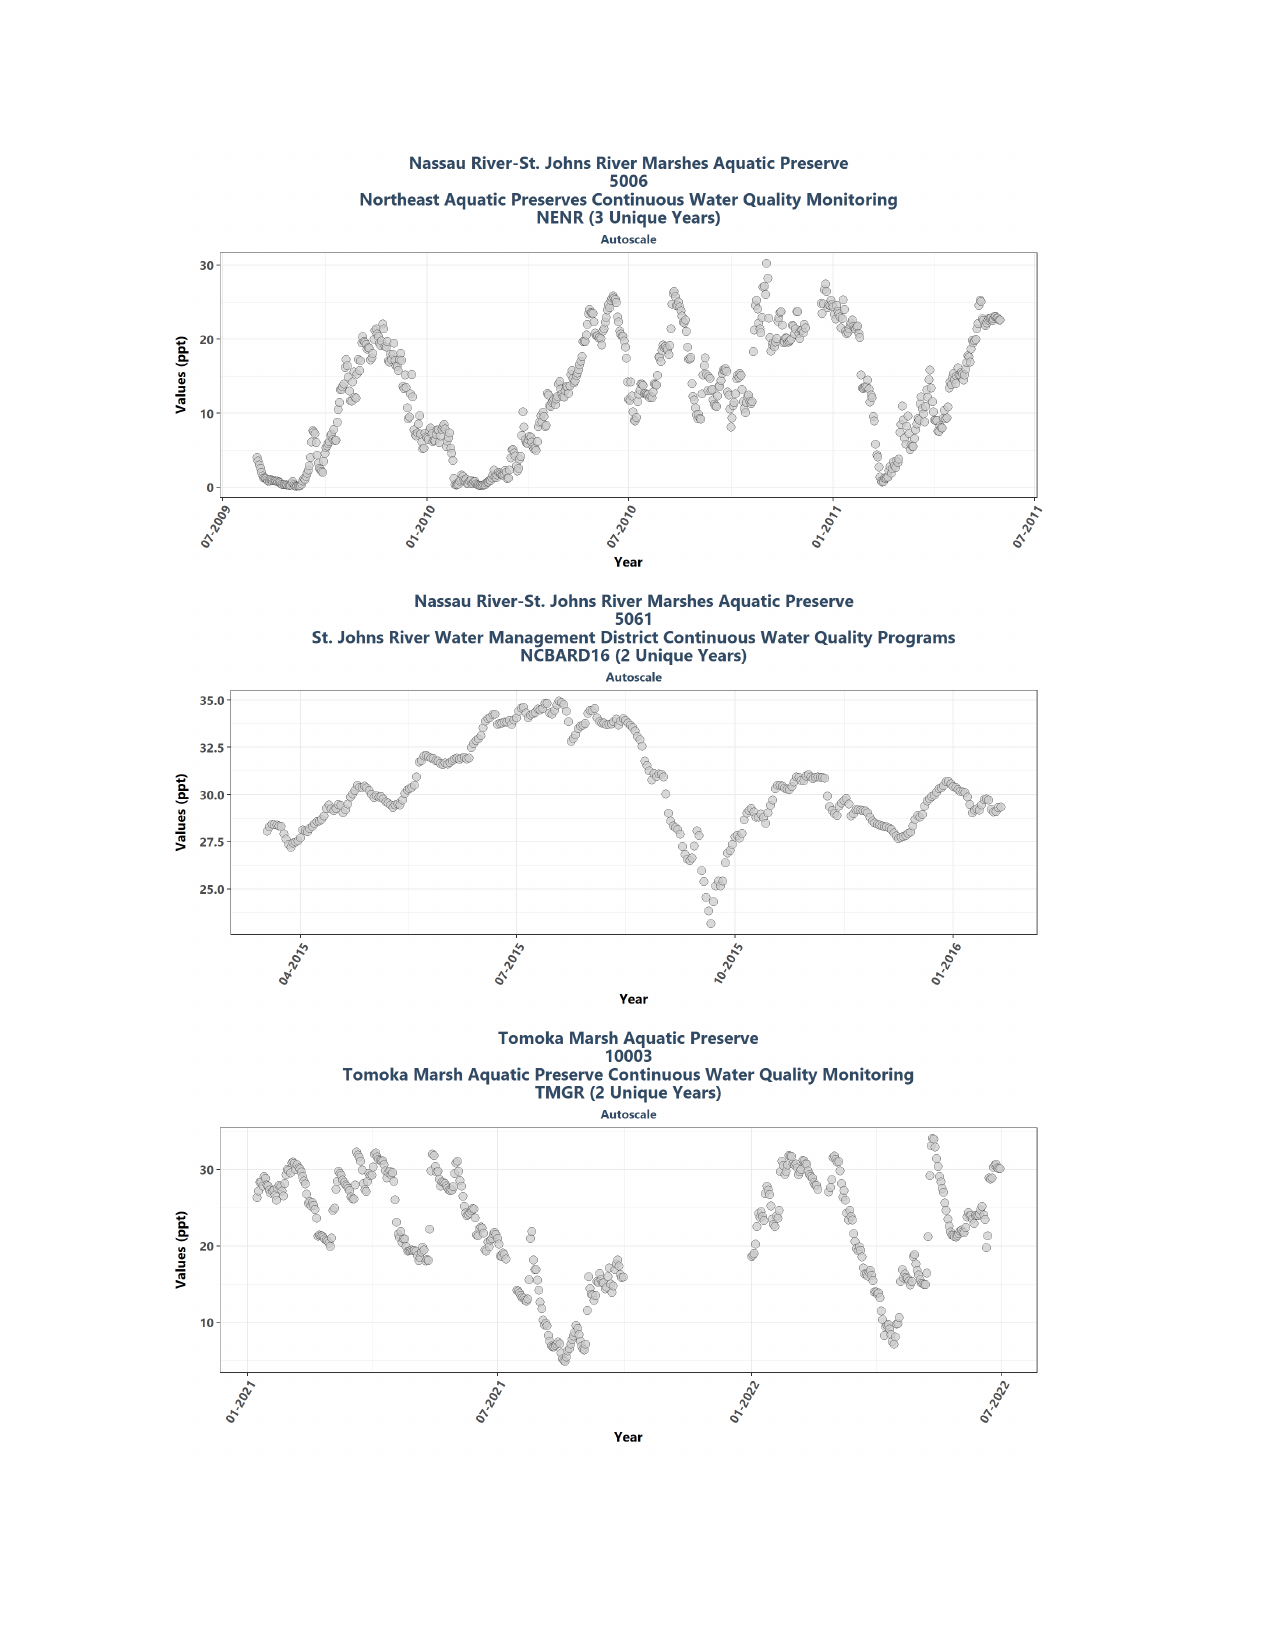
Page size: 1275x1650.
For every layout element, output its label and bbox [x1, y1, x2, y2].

picture [168, 150, 1044, 1463]
